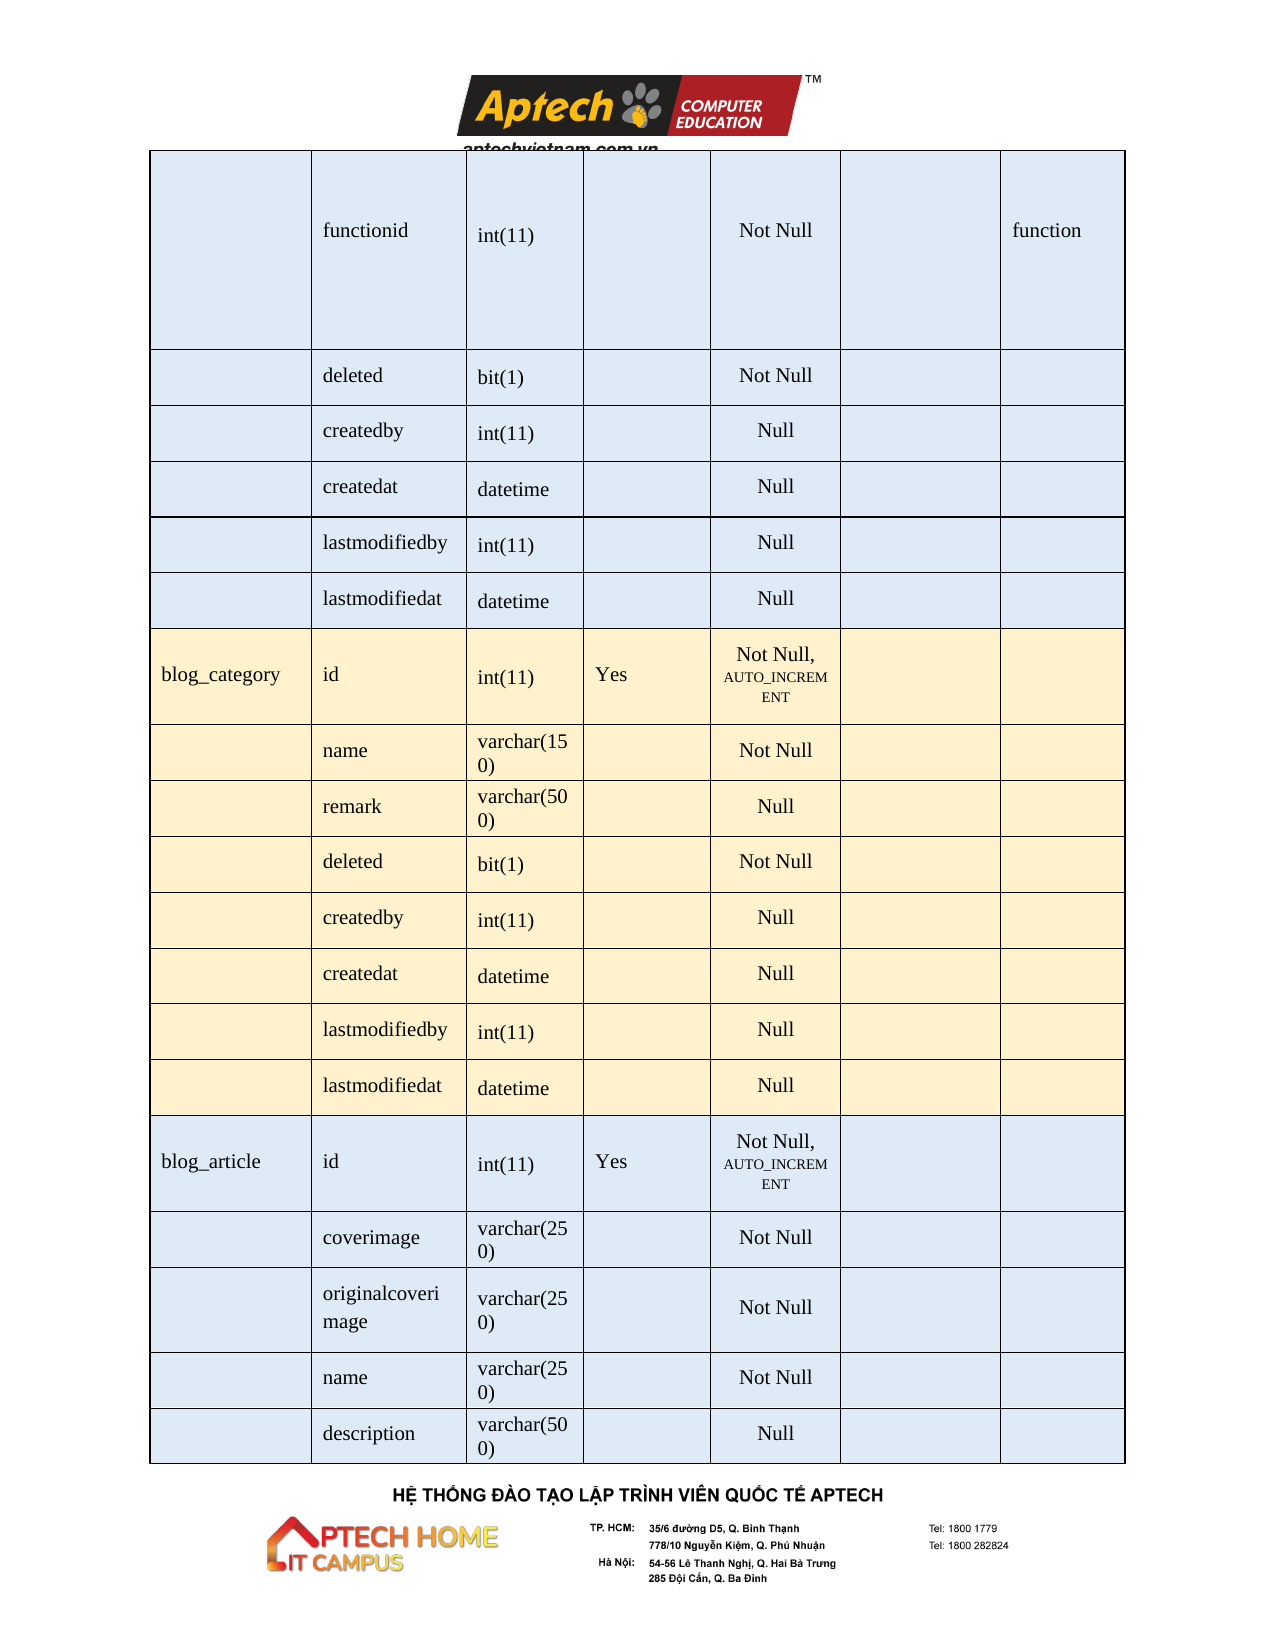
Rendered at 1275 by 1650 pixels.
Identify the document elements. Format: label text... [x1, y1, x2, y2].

table_cell [841, 518, 1000, 572]
table_cell [841, 350, 1000, 405]
table_cell [841, 151, 1000, 349]
table_cell [1001, 781, 1124, 836]
table_cell [841, 949, 1000, 1003]
table_cell [584, 1268, 710, 1352]
table_cell [841, 1060, 1000, 1115]
table_cell [584, 1004, 710, 1059]
table_cell deleted [312, 350, 466, 405]
table_cell lastmodifiedby [312, 1004, 466, 1059]
table_cell int(11) [467, 1004, 583, 1059]
table_cell int(11) [467, 629, 583, 724]
table_cell Not Null [711, 1353, 840, 1407]
table_cell [151, 1004, 311, 1059]
table_cell Yes [584, 1116, 710, 1211]
table_cell Not Null, AUTO_INCREMENT [711, 629, 840, 724]
table_cell [1001, 573, 1124, 628]
table_cell int(11) [467, 518, 583, 572]
table_cell remark [312, 781, 466, 836]
table_cell lastmodifiedat [312, 573, 466, 628]
table_cell [151, 1212, 311, 1267]
table_cell [151, 350, 311, 405]
table_cell [584, 1409, 710, 1463]
table_cell [1001, 1060, 1124, 1115]
table_cell [584, 350, 710, 405]
table_cell [584, 949, 710, 1003]
table_cell Not Null, AUTO_INCREMENT [711, 1116, 840, 1211]
table_cell description [312, 1409, 466, 1463]
table_cell Null [711, 518, 840, 572]
table_cell [1001, 1268, 1124, 1352]
table_cell [151, 949, 311, 1003]
table_cell Not Null [711, 350, 840, 405]
table_cell Null [711, 1004, 840, 1059]
table_cell Null [711, 781, 840, 836]
picture [150, 51, 1125, 150]
table_cell blog_category [151, 629, 311, 724]
table_cell lastmodifiedat [312, 1060, 466, 1115]
table_cell [1001, 893, 1124, 947]
table_cell [151, 406, 311, 461]
table_cell Not Null [711, 837, 840, 892]
table_cell [841, 1268, 1000, 1352]
table_cell deleted [312, 837, 466, 892]
table_cell functionid [312, 151, 466, 349]
table_cell [1001, 518, 1124, 572]
table_cell [1001, 406, 1124, 461]
table_cell id [312, 629, 466, 724]
table_cell Null [711, 949, 840, 1003]
table_cell [151, 462, 311, 516]
table_cell [1001, 1004, 1124, 1059]
table_cell [841, 1004, 1000, 1059]
table_cell [584, 837, 710, 892]
table_cell [151, 1268, 311, 1352]
table_cell [841, 573, 1000, 628]
table_cell createdat [312, 462, 466, 516]
table_cell Null [711, 573, 840, 628]
table_cell Not Null [711, 151, 840, 349]
table_cell Yes [584, 629, 710, 724]
table_cell [151, 1060, 311, 1115]
table_cell [151, 1353, 311, 1407]
table_cell blog_article [151, 1116, 311, 1211]
table_cell datetime [467, 949, 583, 1003]
table_cell [584, 573, 710, 628]
table_cell [584, 725, 710, 780]
table_cell [1001, 462, 1124, 516]
table_cell [841, 725, 1000, 780]
table_cell [584, 893, 710, 947]
table_cell [1001, 1353, 1124, 1407]
table_cell [841, 781, 1000, 836]
table_cell varchar(150) [467, 725, 583, 780]
table_cell datetime [467, 1060, 583, 1115]
table_cell [841, 1409, 1000, 1463]
table_cell [841, 1353, 1000, 1407]
table_cell [841, 406, 1000, 461]
table_cell [841, 462, 1000, 516]
table_cell bit(1) [467, 837, 583, 892]
table_cell [841, 893, 1000, 947]
table_cell [1001, 629, 1124, 724]
table_cell [1001, 837, 1124, 892]
table_cell Null [711, 406, 840, 461]
table_cell Null [711, 1409, 840, 1463]
table_cell varchar(500) [467, 781, 583, 836]
table_cell lastmodifiedby [312, 518, 466, 572]
table_cell [151, 781, 311, 836]
table_cell [584, 462, 710, 516]
table_cell [1001, 1409, 1124, 1463]
table_cell [151, 837, 311, 892]
table_cell function [1001, 151, 1124, 349]
table_cell int(11) [467, 406, 583, 461]
table_cell Null [711, 893, 840, 947]
table_cell [841, 837, 1000, 892]
table_cell varchar(500) [467, 1409, 583, 1463]
table_cell id [312, 1116, 466, 1211]
table_cell datetime [467, 573, 583, 628]
table_cell [1001, 350, 1124, 405]
table_cell [151, 1409, 311, 1463]
table_cell [841, 1116, 1000, 1211]
table_cell [151, 893, 311, 947]
table_cell [584, 1353, 710, 1407]
table_cell [151, 151, 311, 349]
table_cell Null [711, 1060, 840, 1115]
table_cell createdby [312, 893, 466, 947]
table_cell [1001, 1116, 1124, 1211]
table_cell [584, 151, 710, 349]
table_cell [841, 629, 1000, 724]
table_cell [841, 1212, 1000, 1267]
table_cell [584, 781, 710, 836]
table_cell [1001, 725, 1124, 780]
table_cell varchar(250) [467, 1212, 583, 1267]
table_cell varchar(250) [467, 1353, 583, 1407]
table_cell createdat [312, 949, 466, 1003]
table_cell [584, 1212, 710, 1267]
table_cell [584, 1060, 710, 1115]
table_cell int(11) [467, 1116, 583, 1211]
picture [251, 1482, 1024, 1586]
table_cell Not Null [711, 725, 840, 780]
table_cell [151, 518, 311, 572]
table_cell name [312, 1353, 466, 1407]
table_cell Null [711, 462, 840, 516]
table_cell [1001, 949, 1124, 1003]
table_cell [1001, 1212, 1124, 1267]
table_cell varchar(250) [467, 1268, 583, 1352]
table_cell datetime [467, 462, 583, 516]
table_cell Not Null [711, 1212, 840, 1267]
table_cell [151, 725, 311, 780]
table_cell bit(1) [467, 350, 583, 405]
table_cell Not Null [711, 1268, 840, 1352]
table_cell createdby [312, 406, 466, 461]
table_cell name [312, 725, 466, 780]
table_cell [584, 406, 710, 461]
table_cell [584, 518, 710, 572]
table_cell [151, 573, 311, 628]
table_cell int(11) [467, 151, 583, 349]
table_cell int(11) [467, 893, 583, 947]
table_cell originalcoverimage [312, 1268, 466, 1352]
table_cell coverimage [312, 1212, 466, 1267]
